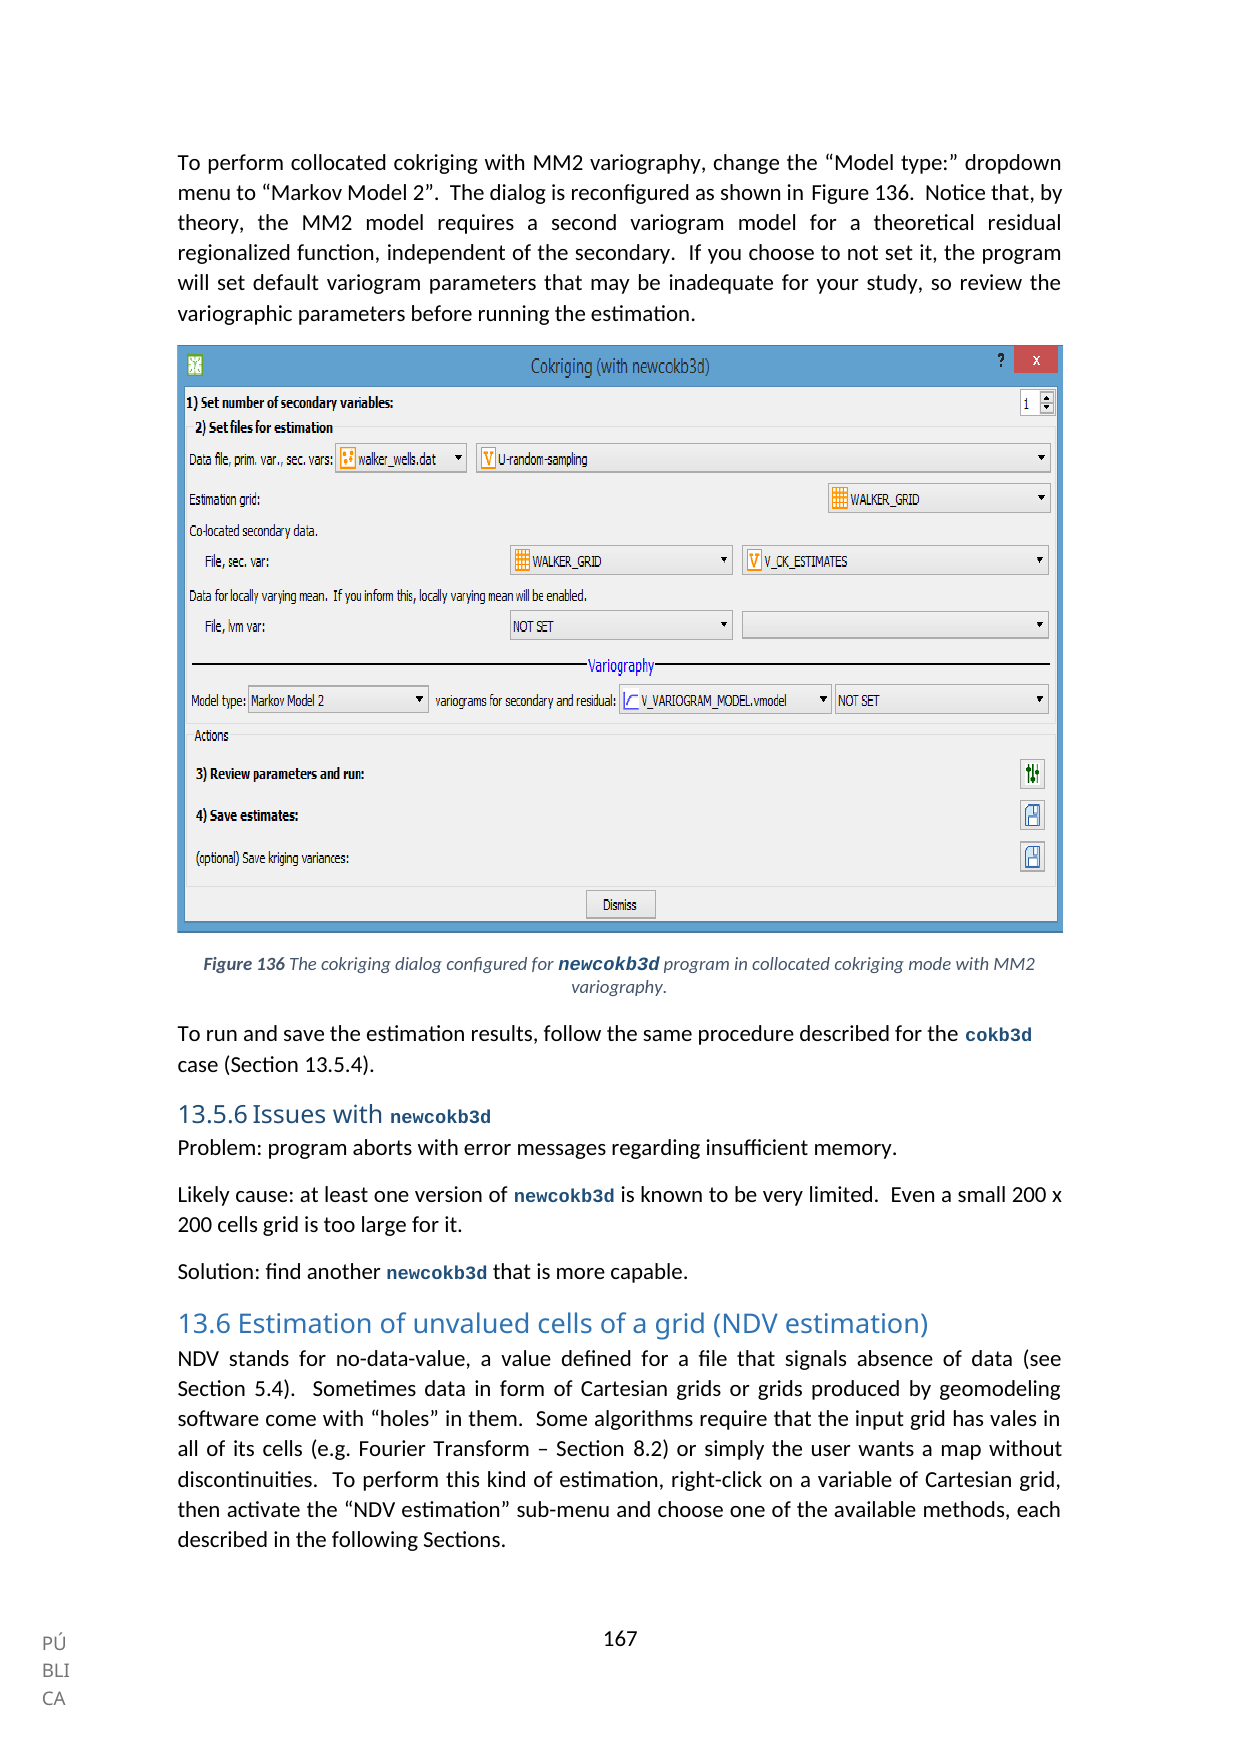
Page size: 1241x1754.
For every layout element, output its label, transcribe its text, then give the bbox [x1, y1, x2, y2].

text To perform collocated cokriging with MM2 variography, change the “Model type:” dropdown menu to “Markov Model 2”. The dialog is reconfigured as shown in Figure 133. Notice that, by theory, the MM2 model requires a second variogram model for a theoretical residual regionalized function, independent of the secondary. If you choose to not set it, the program will set default variogram parameters that may be inadequate for your study, so review the variographic parameters before running the estimation. [177, 148, 1063, 327]
text To run and save the estimation results, follow the same procedure described for the cokb3d case (Section 13.5.4). [177, 1019, 1063, 1078]
subtitle Estimation of unvalued cells of a grid (NDV estimation) [177, 1304, 1063, 1341]
text Figure 136 The cokriging dialog configured for newcokb3d program in collocated cokriging mode with MM2 variography. [177, 952, 1063, 999]
subtitle Issues with newcokb3d [177, 1097, 1063, 1131]
picture [177, 345, 1063, 933]
text Likely cause: at least one version of newcokb3d is known to be very limited. Even a small 200 x 200 cells grid is too large for it. [177, 1180, 1063, 1238]
text Problem: program aborts with error messages regarding insufficient memory. [177, 1133, 1063, 1161]
text NDV stands for no-data-value, a value defined for a file that signals absence of data (see Section 5.4). Sometimes data in form of Cartesian grids or grids produced by geomodeling software come with “holes” in them. Some algorithms require that the input grid has vales in all of its cells (e.g. Fourier Transform – Section 8.2) or simply the user wants a map without discontinuities. To perform this kind of estimation, right-click on a variable of Cartesian grid, then activate the “NDV estimation” sub-menu and choose one of the available methods, each described in the following Sections. [177, 1344, 1063, 1553]
text Solution: find another newcokb3d that is more capable. [177, 1257, 1063, 1285]
